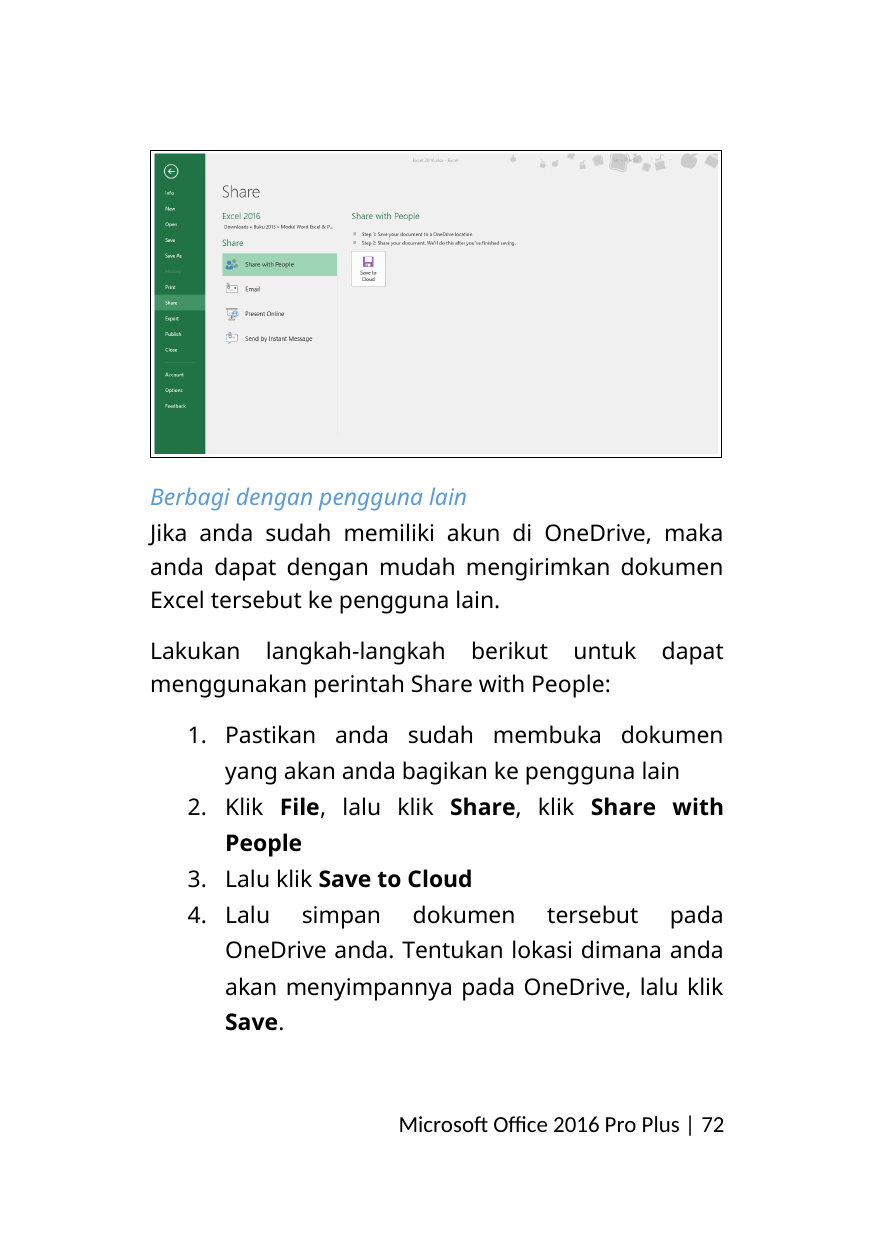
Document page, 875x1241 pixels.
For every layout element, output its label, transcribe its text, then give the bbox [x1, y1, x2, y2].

list Lalu simpan dokumen tersebut pada OneDrive anda. Tentukan lokasi dimana anda akan menyimpannya pada OneDrive, lalu klik Save. [187, 898, 724, 1038]
text Lakukan langkah-langkah berikut untuk dapat menggunakan perintah Share with People: [150, 635, 724, 700]
text Berbagi dengan pengguna lain [150, 481, 724, 512]
list Lalu klik Save to Cloud [187, 863, 724, 894]
text Jika anda sudah memiliki akun di OneDrive, maka anda dapat dengan mudah mengirimkan dokumen Excel tersebut ke pengguna lain. [150, 517, 724, 616]
list Pastikan anda sudah membuka dokumen yang akan anda bagikan ke pengguna lain [187, 719, 724, 786]
list Klik File, lalu klik Share, klik Share with People [187, 791, 724, 858]
